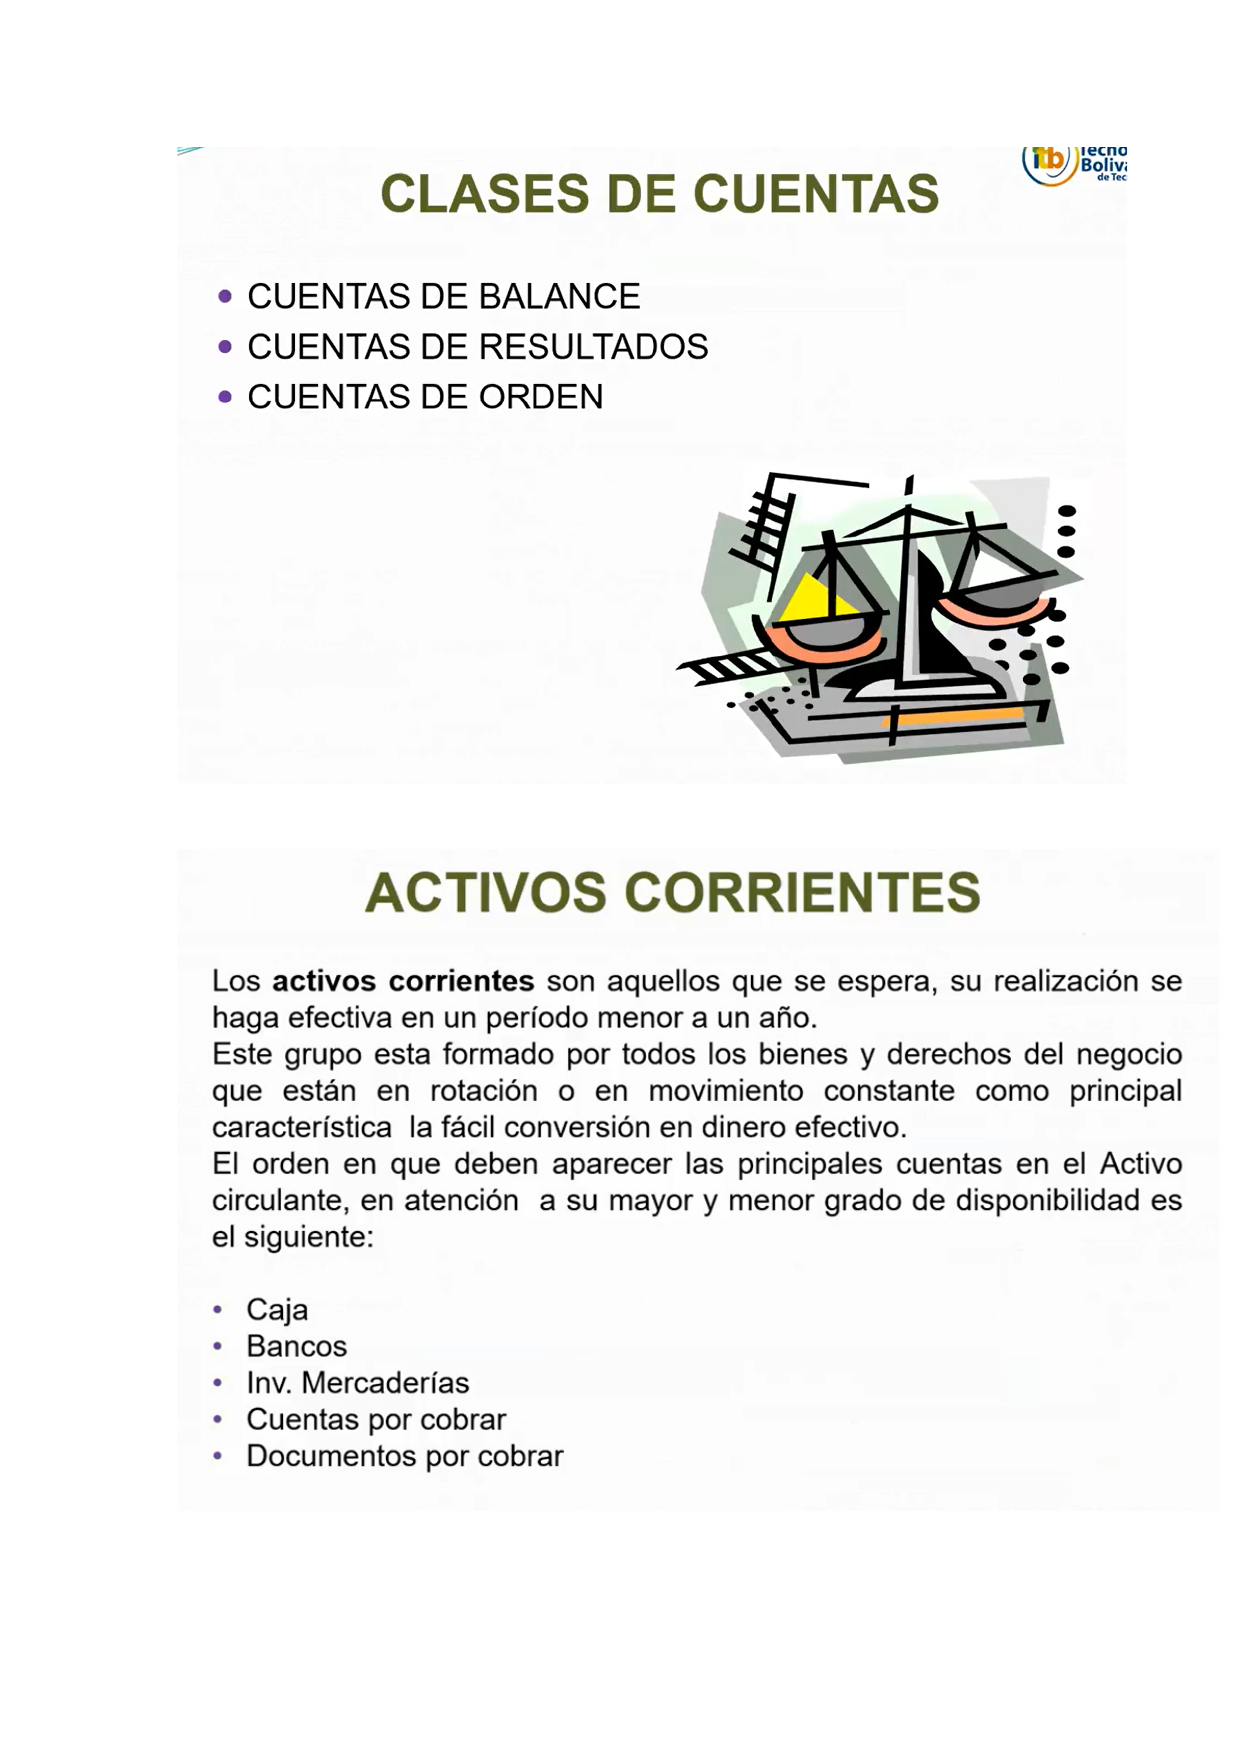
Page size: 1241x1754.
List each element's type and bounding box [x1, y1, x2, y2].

picture [177, 147, 1128, 784]
picture [177, 849, 1220, 1511]
